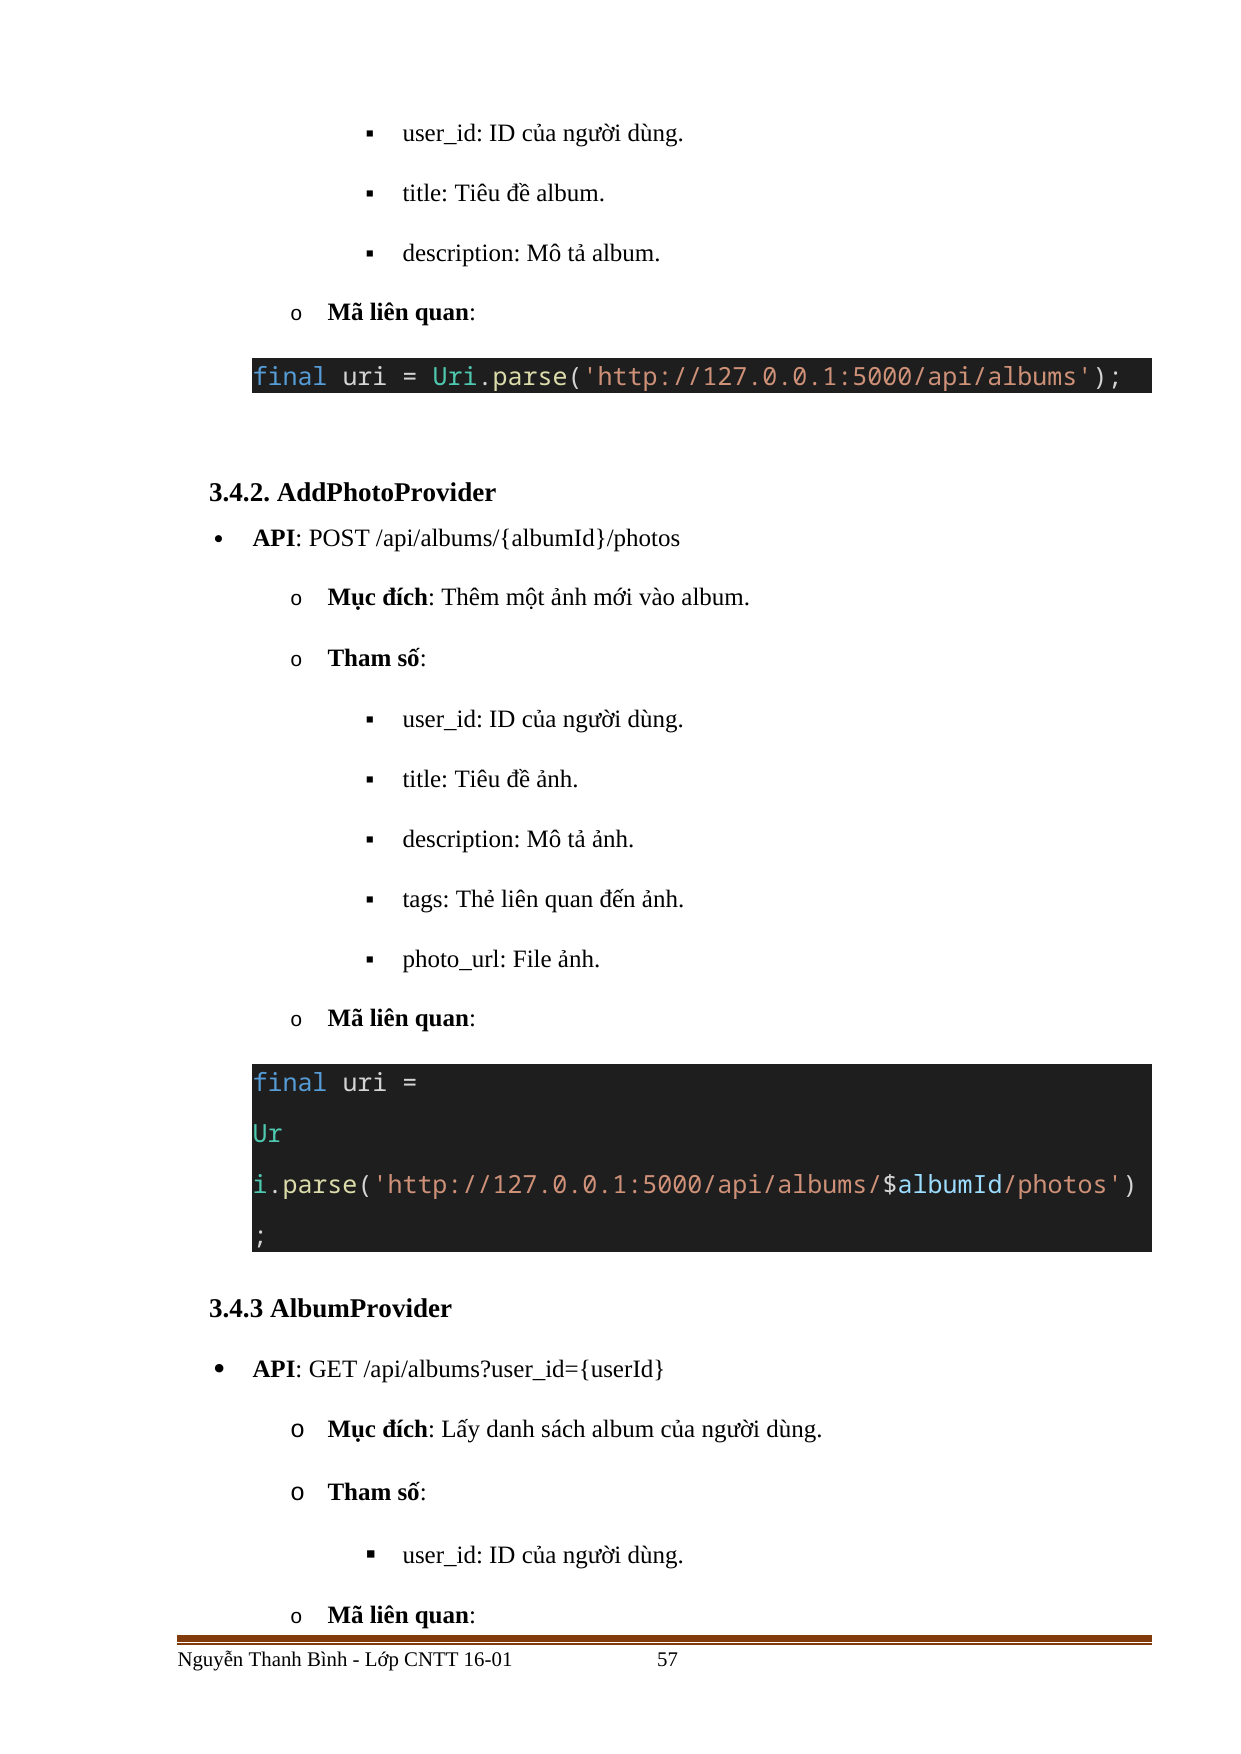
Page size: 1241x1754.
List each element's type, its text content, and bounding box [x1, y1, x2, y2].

list user_id: ID của người dùng. [365, 118, 1152, 147]
list final uri = Uri.parse('http://127.0.0.1:5000/api/albums/$albumId/photos'); [252, 1064, 1152, 1252]
list title: Tiêu đề album. [365, 178, 1152, 207]
subtitle 3.4.2. AddPhotoProvider [209, 476, 1152, 507]
list Tham số: [290, 1477, 1152, 1508]
list Mã liên quan: [290, 1003, 1152, 1033]
list tags: Thẻ liên quan đến ảnh. [365, 884, 1152, 913]
list title: Tiêu đề ảnh. [365, 764, 1152, 793]
subtitle 3.4.3 AlbumProvider [209, 1292, 1152, 1323]
list final uri = Uri.parse('http://127.0.0.1:5000/api/albums'); [252, 358, 1152, 393]
list API: POST /api/albums/{albumId}/photos [215, 523, 1152, 551]
list API: GET /api/albums?user_id={userId} [215, 1354, 1152, 1383]
list photo_url: File ảnh. [365, 944, 1152, 972]
list user_id: ID của người dùng. [365, 1540, 1152, 1569]
list Mục đích: Lấy danh sách album của người dùng. [290, 1414, 1152, 1445]
list user_id: ID của người dùng. [365, 704, 1152, 733]
list Mục đích: Thêm một ảnh mới vào album. [290, 582, 1152, 612]
list Tham số: [290, 643, 1152, 673]
list description: Mô tả ảnh. [365, 824, 1152, 853]
list Mã liên quan: [290, 297, 1152, 327]
list Mã liên quan: [290, 1600, 1152, 1629]
list description: Mô tả album. [365, 238, 1152, 266]
